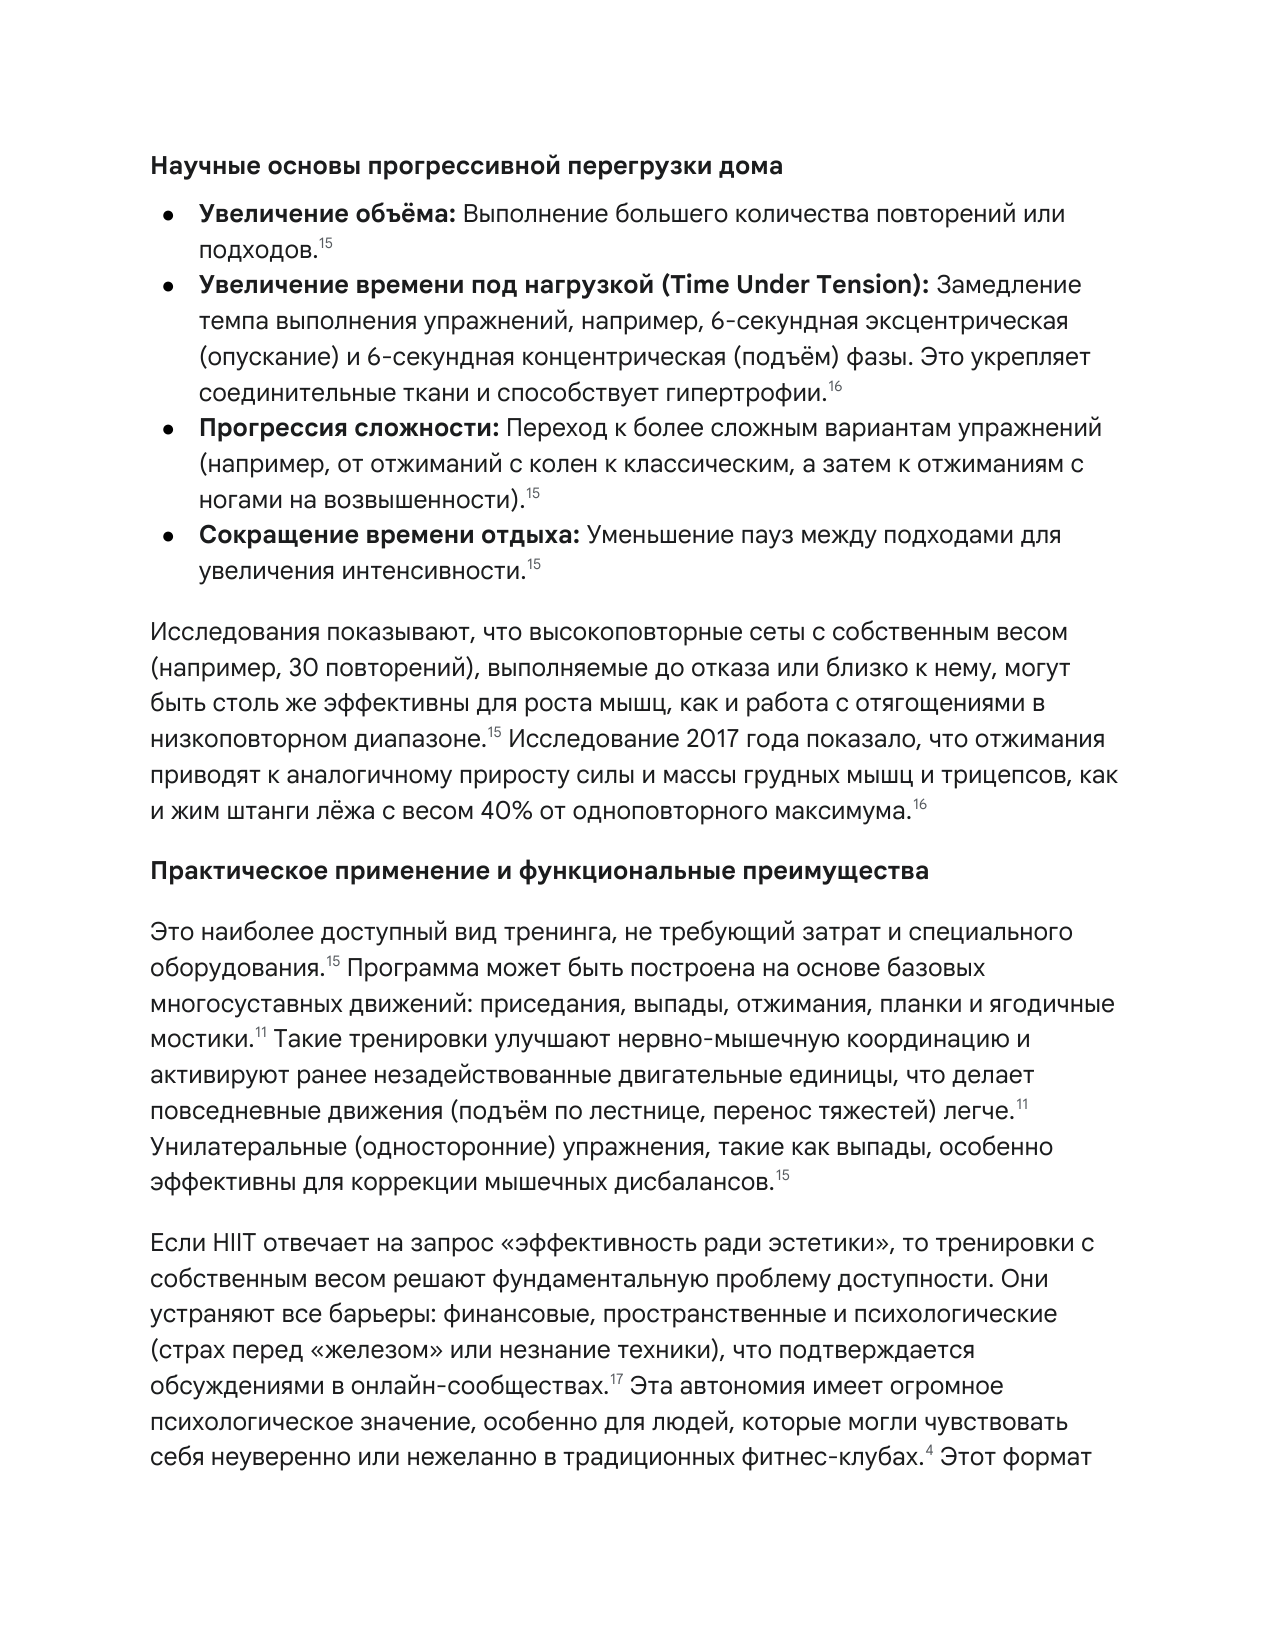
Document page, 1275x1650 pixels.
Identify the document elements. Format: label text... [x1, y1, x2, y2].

text Практическое применение и функциональные преимущества [150, 856, 1125, 887]
list Прогрессия сложности: Переход к более сложным вариантам упражнений (например, от отжиманий с колен к классическим, а затем к отжиманиям с ногами на возвышенности).15 [161, 413, 1125, 515]
text Это наиболее доступный вид тренинга, не требующий затрат и специального оборудования.15 Программа может быть построена на основе базовых многосуставных движений: приседания, выпады, отжимания, планки и ягодичные мостики.11 Такие тренировки улучшают нервно-мышечную координацию и активируют ранее незадействованные двигательные единицы, что делает повседневные движения (подъём по лестнице, перенос тяжестей) легче.11 Унилатеральные (односторонние) упражнения, такие как выпады, особенно эффективны для коррекции мышечных дисбалансов.15 [150, 916, 1125, 1198]
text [150, 1227, 1125, 1473]
list Увеличение времени под нагрузкой (Time Under Tension): Замедление темпа выполнения упражнений, например, 6-секундная эксцентрическая (опускание) и 6-секундная концентрическая (подъём) фазы. Это укрепляет соединительные ткани и способствует гипертрофии.16 [161, 270, 1125, 408]
list Сокращение времени отдыха: Уменьшение пауз между подходами для увеличения интенсивности.15 [161, 520, 1125, 587]
text Исследования показывают, что высокоповторные сеты с собственным весом (например, 30 повторений), выполняемые до отказа или близко к нему, могут быть столь же эффективны для роста мышц, как и работа с отягощениями в низкоповторном диапазоне.15 Исследование 2017 года показало, что отжимания приводят к аналогичному приросту силы и массы грудных мышц и трицепсов, как и жим штанги лёжа с весом 40% от одноповторного максимума.16 [150, 616, 1125, 826]
text Научные основы прогрессивной перегрузки дома [150, 150, 1125, 181]
list Увеличение объёма: Выполнение большего количества повторений или подходов.15 [161, 198, 1125, 265]
